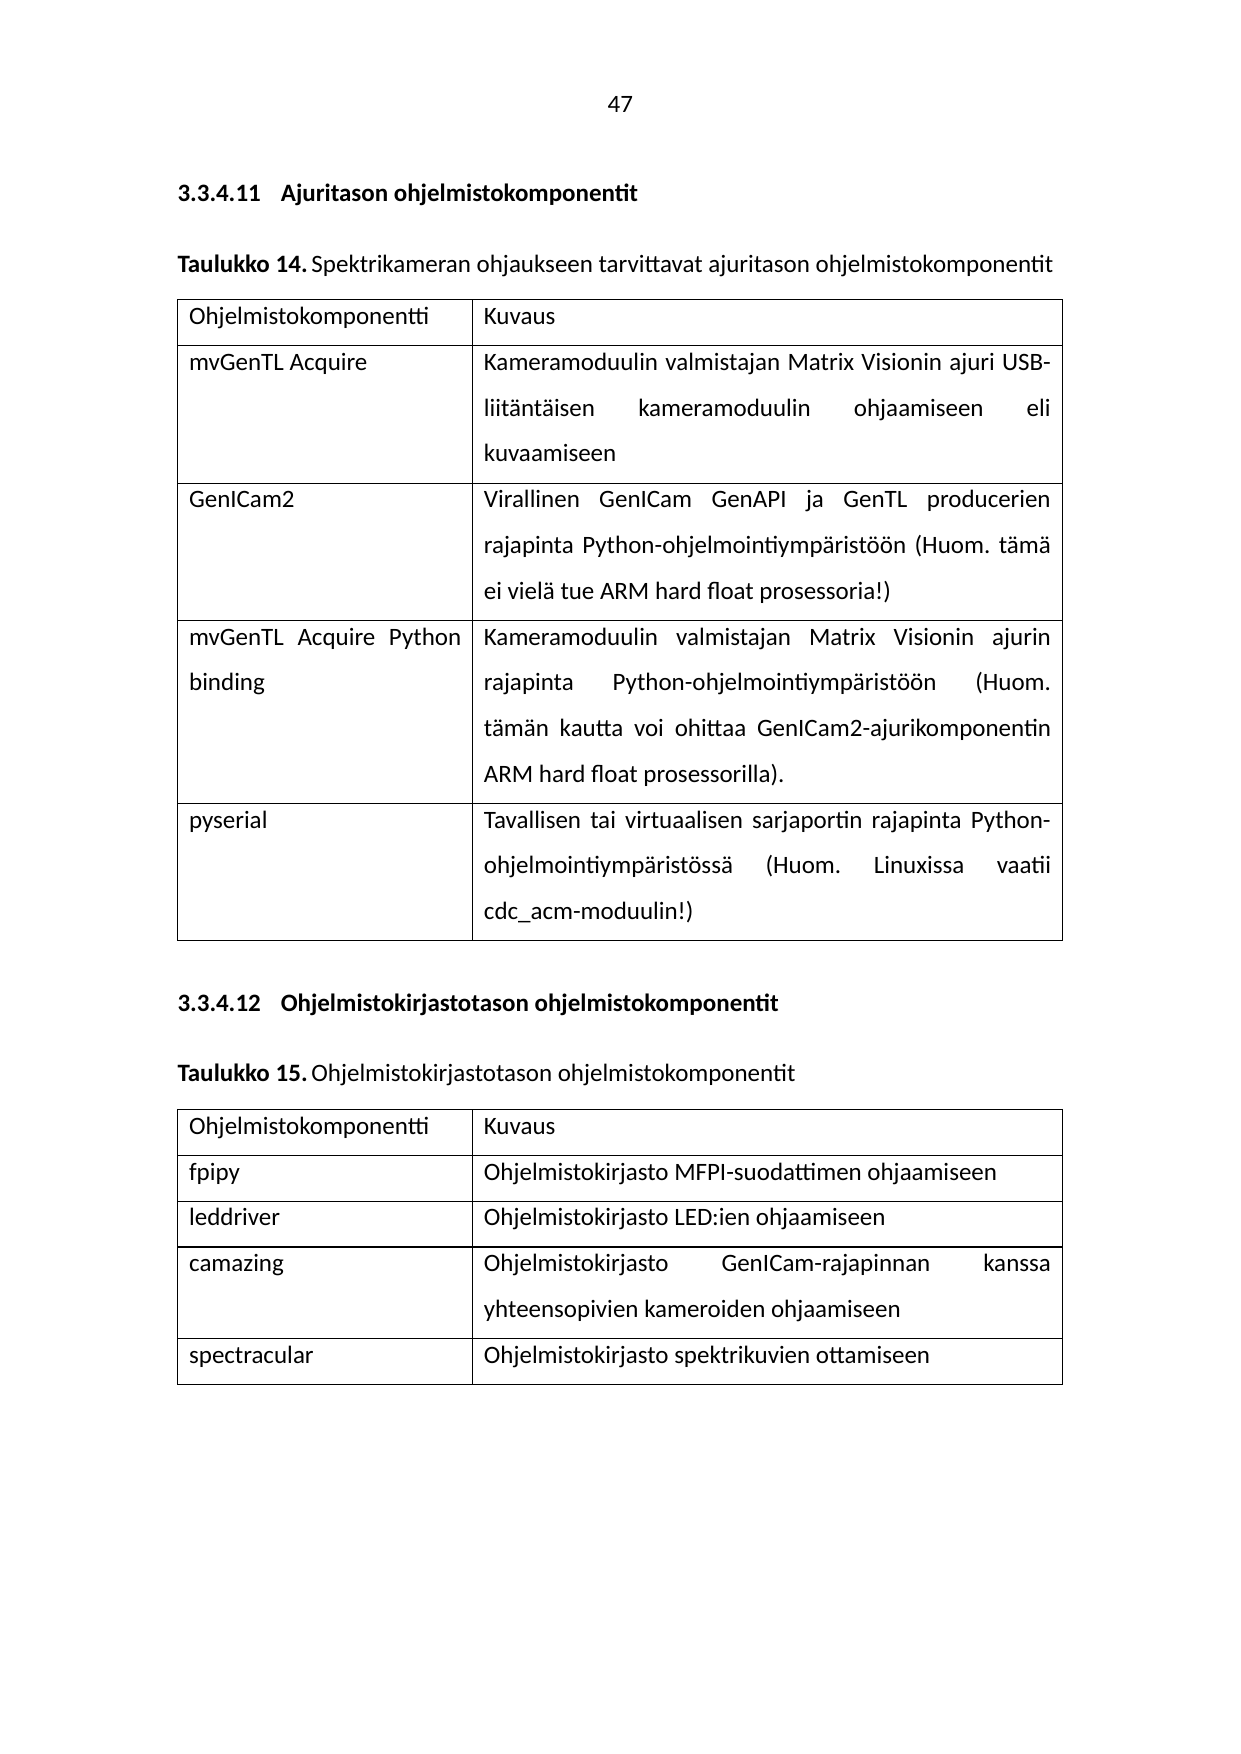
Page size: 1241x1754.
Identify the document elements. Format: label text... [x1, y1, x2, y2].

text Taulukko 15. Ohjelmistokirjastotason ohjelmistokomponentit [177, 1057, 1063, 1088]
table_cell Kameramoduulin valmistajan Matrix Visionin ajurin rajapinta Python-ohjelmointiympäristöön (Huom. tämän kautta voi ohittaa GenICam2-ajurikomponentin ARM hard float prosessorilla). [473, 621, 1062, 803]
table_header Ohjelmistokomponentti [178, 300, 472, 345]
table_cell mvGenTL Acquire Python binding [178, 621, 472, 803]
table_cell Virallinen GenICam GenAPI ja GenTL producerien rajapinta Python-ohjelmointiympäristöön (Huom. tämä ei vielä tue ARM hard float prosessoria!) [473, 484, 1062, 620]
table_cell Ohjelmistokirjasto spektrikuvien ottamiseen [473, 1339, 1062, 1384]
table_cell Kameramoduulin valmistajan Matrix Visionin ajuri USB-liitäntäisen kameramoduulin ohjaamiseen eli kuvaamiseen [473, 346, 1062, 482]
table_cell leddriver [178, 1202, 472, 1246]
table_cell pyserial [178, 804, 472, 940]
table_cell mvGenTL Acquire [178, 346, 472, 482]
table_header Kuvaus [473, 300, 1062, 345]
table_header Kuvaus [473, 1110, 1062, 1155]
table_cell Ohjelmistokirjasto GenICam-rajapinnan kanssa yhteensopivien kameroiden ohjaamiseen [473, 1248, 1062, 1338]
table_cell GenICam2 [178, 484, 472, 620]
table_cell spectracular [178, 1339, 472, 1384]
subtitle Ajuritason ohjelmistokomponentit [177, 177, 1063, 208]
table_header Ohjelmistokomponentti [178, 1110, 472, 1155]
table_cell Ohjelmistokirjasto MFPI-suodattimen ohjaamiseen [473, 1156, 1062, 1201]
table_cell camazing [178, 1248, 472, 1338]
table_cell Ohjelmistokirjasto LED:ien ohjaamiseen [473, 1202, 1062, 1246]
table_cell Tavallisen tai virtuaalisen sarjaportin rajapinta Python-ohjelmointiympäristössä (Huom. Linuxissa vaatii cdc_acm-moduulin!) [473, 804, 1062, 940]
subtitle Ohjelmistokirjastotason ohjelmistokomponentit [177, 987, 1063, 1017]
table_cell fpipy [178, 1156, 472, 1201]
text Taulukko 14. Spektrikameran ohjaukseen tarvittavat ajuritason ohjelmistokomponentit [177, 248, 1063, 278]
